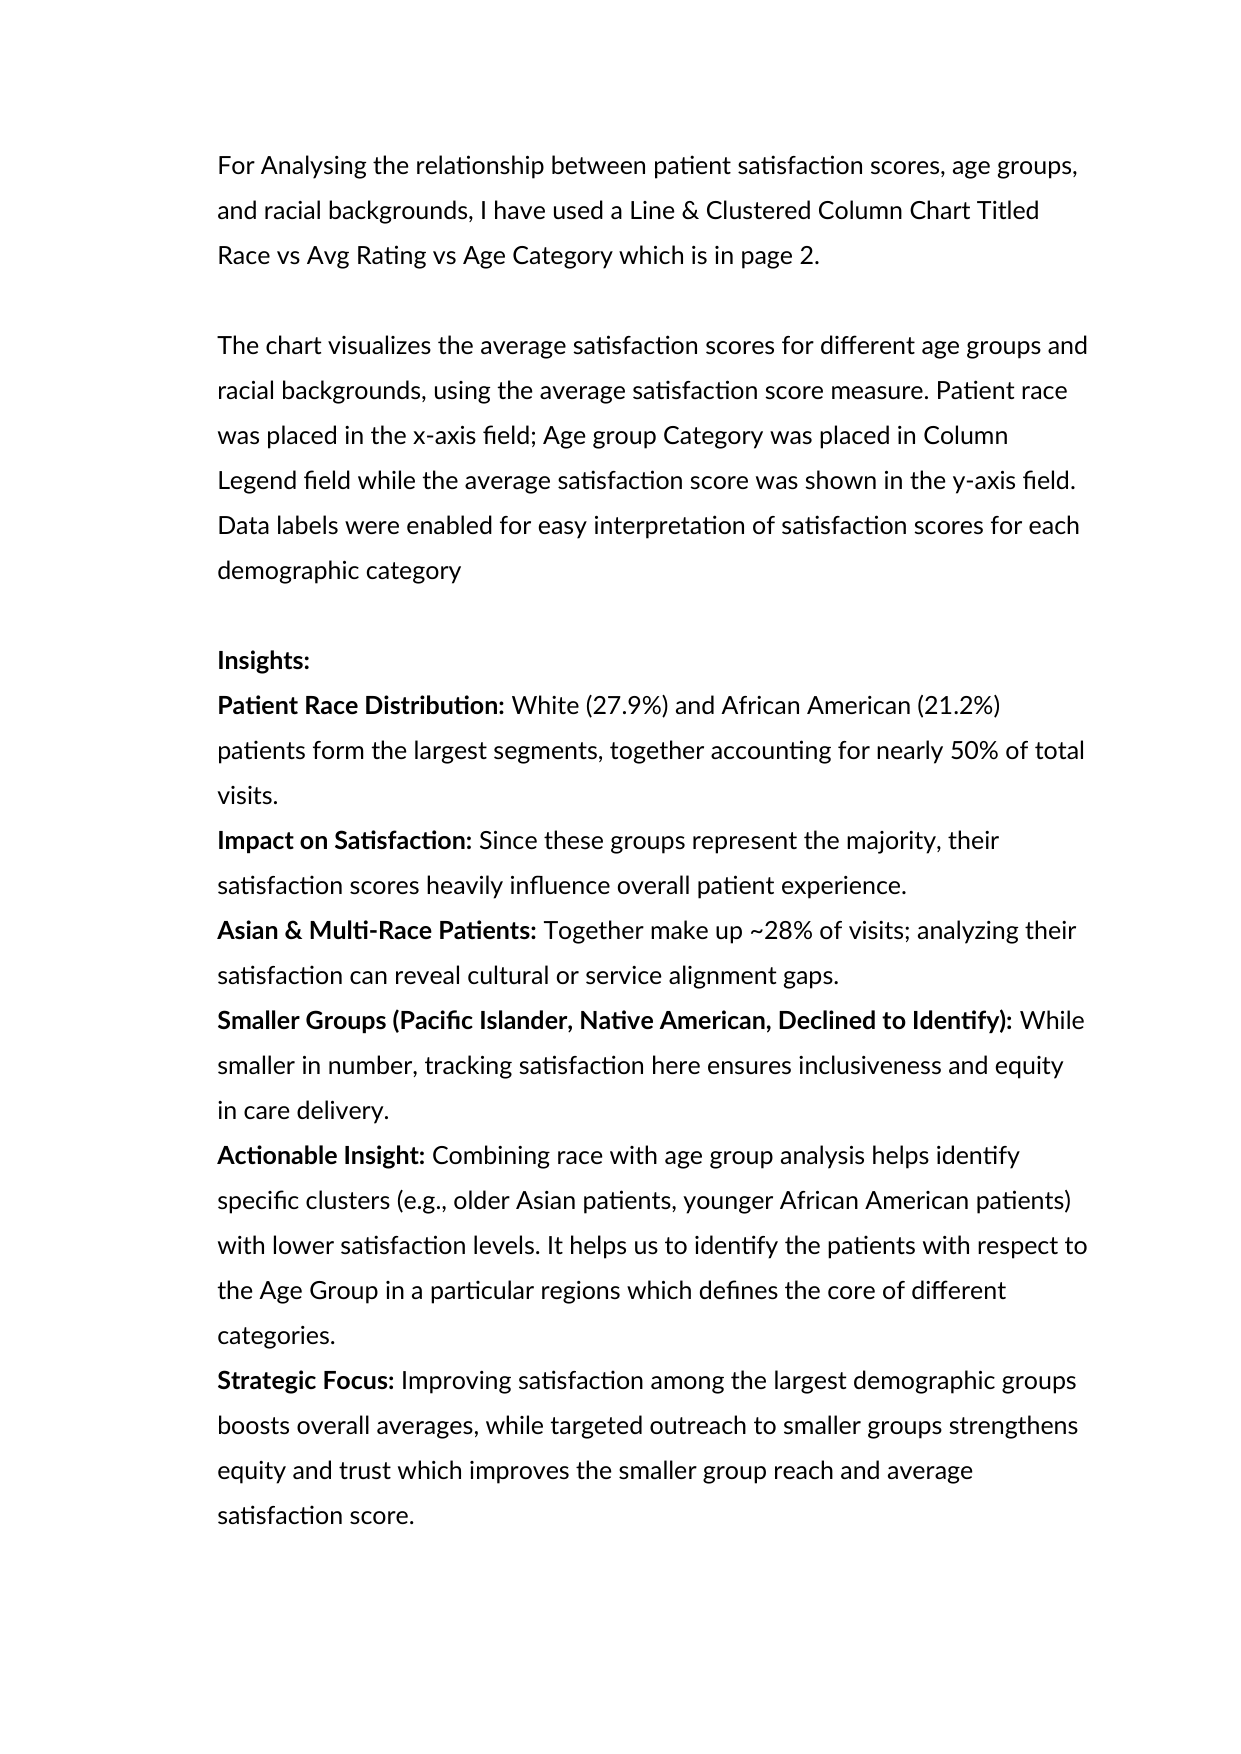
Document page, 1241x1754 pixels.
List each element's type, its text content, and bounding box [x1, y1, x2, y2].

list Strategic Focus: Improving satisfaction among the largest demographic groups boosts overall averages, while targeted outreach to smaller groups strengthens equity and trust which improves the smaller group reach and average satisfaction score. [217, 1365, 1090, 1530]
list For Analysing the relationship between patient satisfaction scores, age groups, and racial backgrounds, I have used a Line & Clustered Column Chart Titled Race vs Avg Rating vs Age Category which is in page 2. [217, 150, 1090, 270]
list Asian & Multi-Race Patients: Together make up ~28% of visits; analyzing their satisfaction can reveal cultural or service alignment gaps. [217, 915, 1090, 990]
list Smaller Groups (Pacific Islander, Native American, Declined to Identify): While smaller in number, tracking satisfaction here ensures inclusiveness and equity in care delivery. [217, 1005, 1090, 1125]
list The chart visualizes the average satisfaction scores for different age groups and racial backgrounds, using the average satisfaction score measure. Patient race was placed in the x-axis field; Age group Category was placed in Column Legend field while the average satisfaction score was shown in the y-axis field. Data labels were enabled for easy interpretation of satisfaction scores for each demographic category [217, 330, 1090, 585]
list Actionable Insight: Combining race with age group analysis helps identify specific clusters (e.g., older Asian patients, younger African American patients) with lower satisfaction levels. It helps us to identify the patients with respect to the Age Group in a particular regions which defines the core of different categories. [217, 1140, 1090, 1350]
list Patient Race Distribution: White (27.9%) and African American (21.2%) patients form the largest segments, together accounting for nearly 50% of total visits. [217, 690, 1090, 810]
list Impact on Satisfaction: Since these groups represent the majority, their satisfaction scores heavily influence overall patient experience. [217, 825, 1090, 900]
list Insights: [217, 645, 1090, 675]
